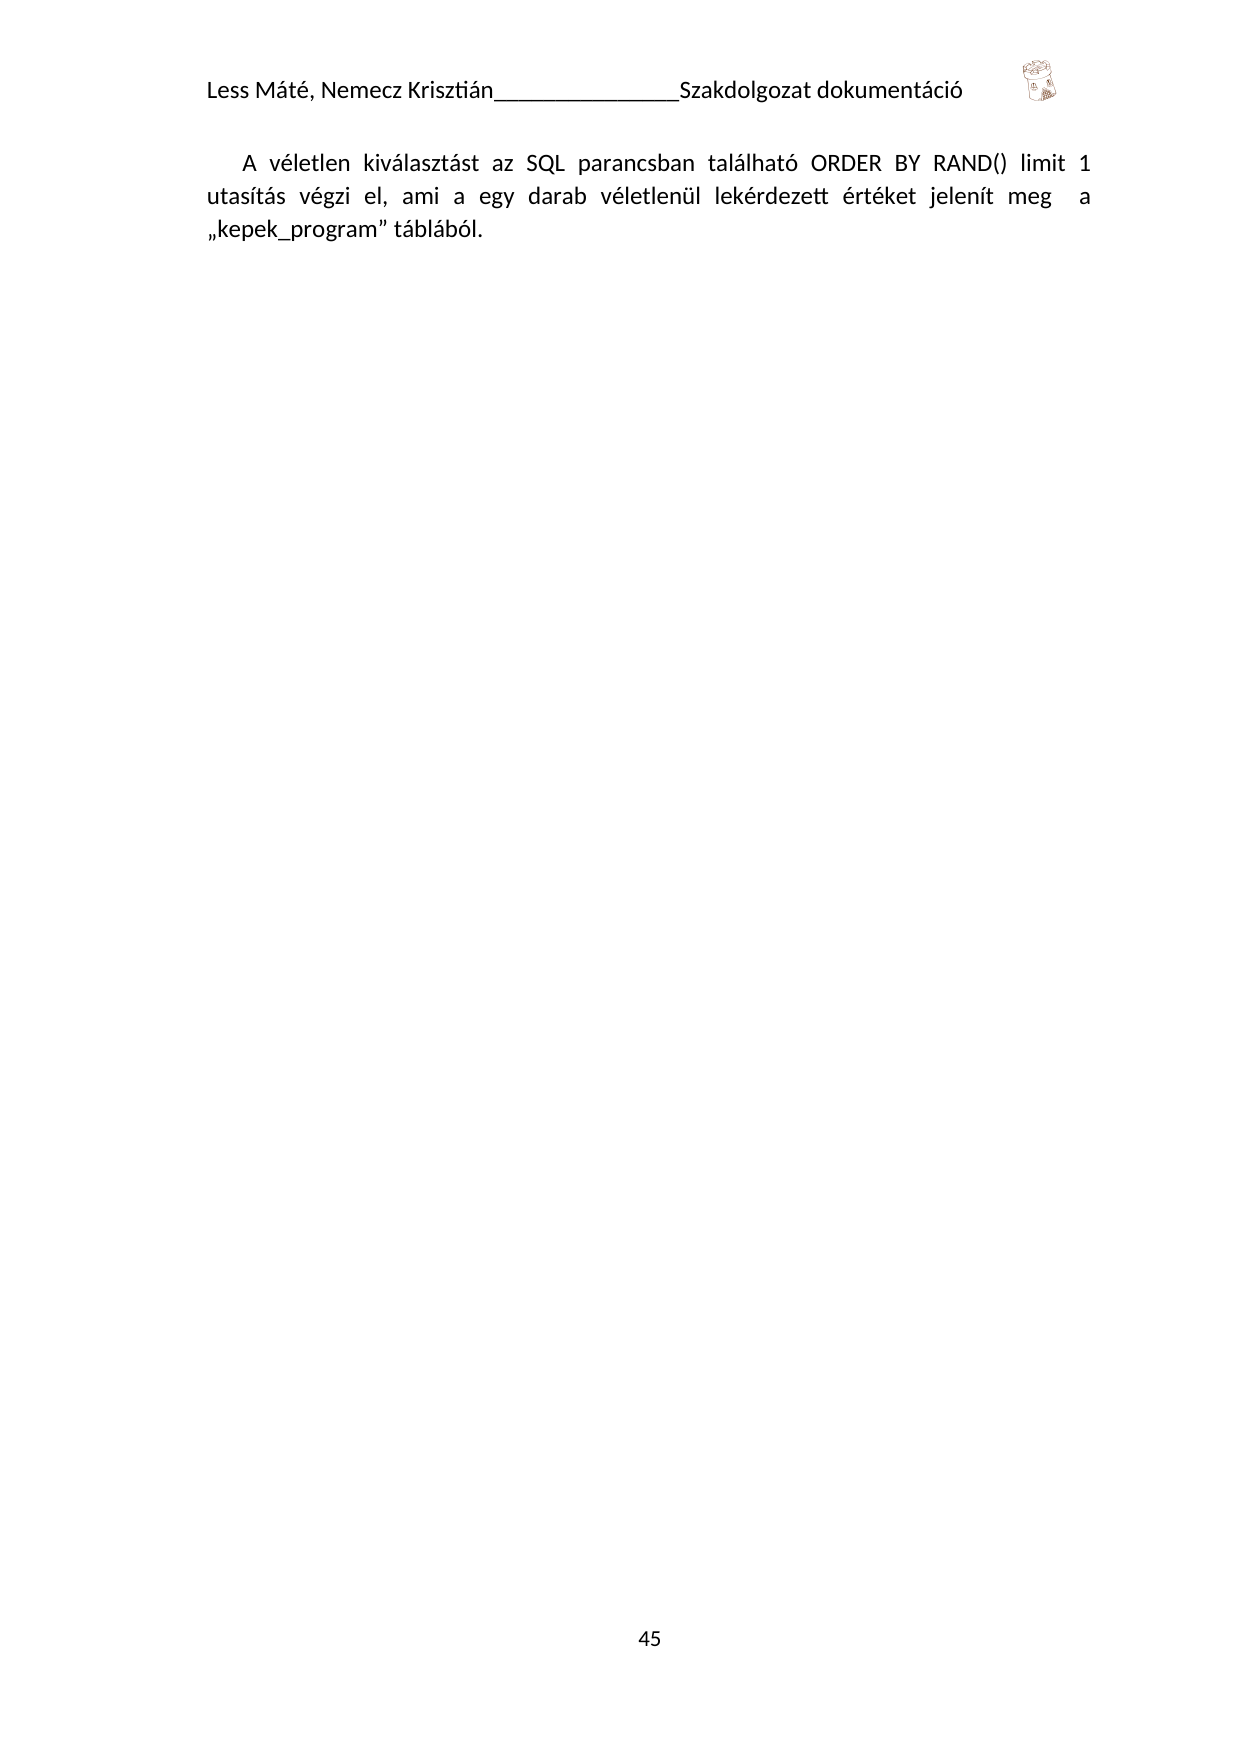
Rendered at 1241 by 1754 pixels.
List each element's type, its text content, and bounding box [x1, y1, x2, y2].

text A véletlen kiválasztást az SQL parancsban található ORDER BY RAND() limit 1 utasítás végzi el, ami a egy darab véletlenül lekérdezett értéket jelenít meg a „kepek_program” táblából. [207, 148, 1093, 244]
picture [1009, 56, 1074, 103]
